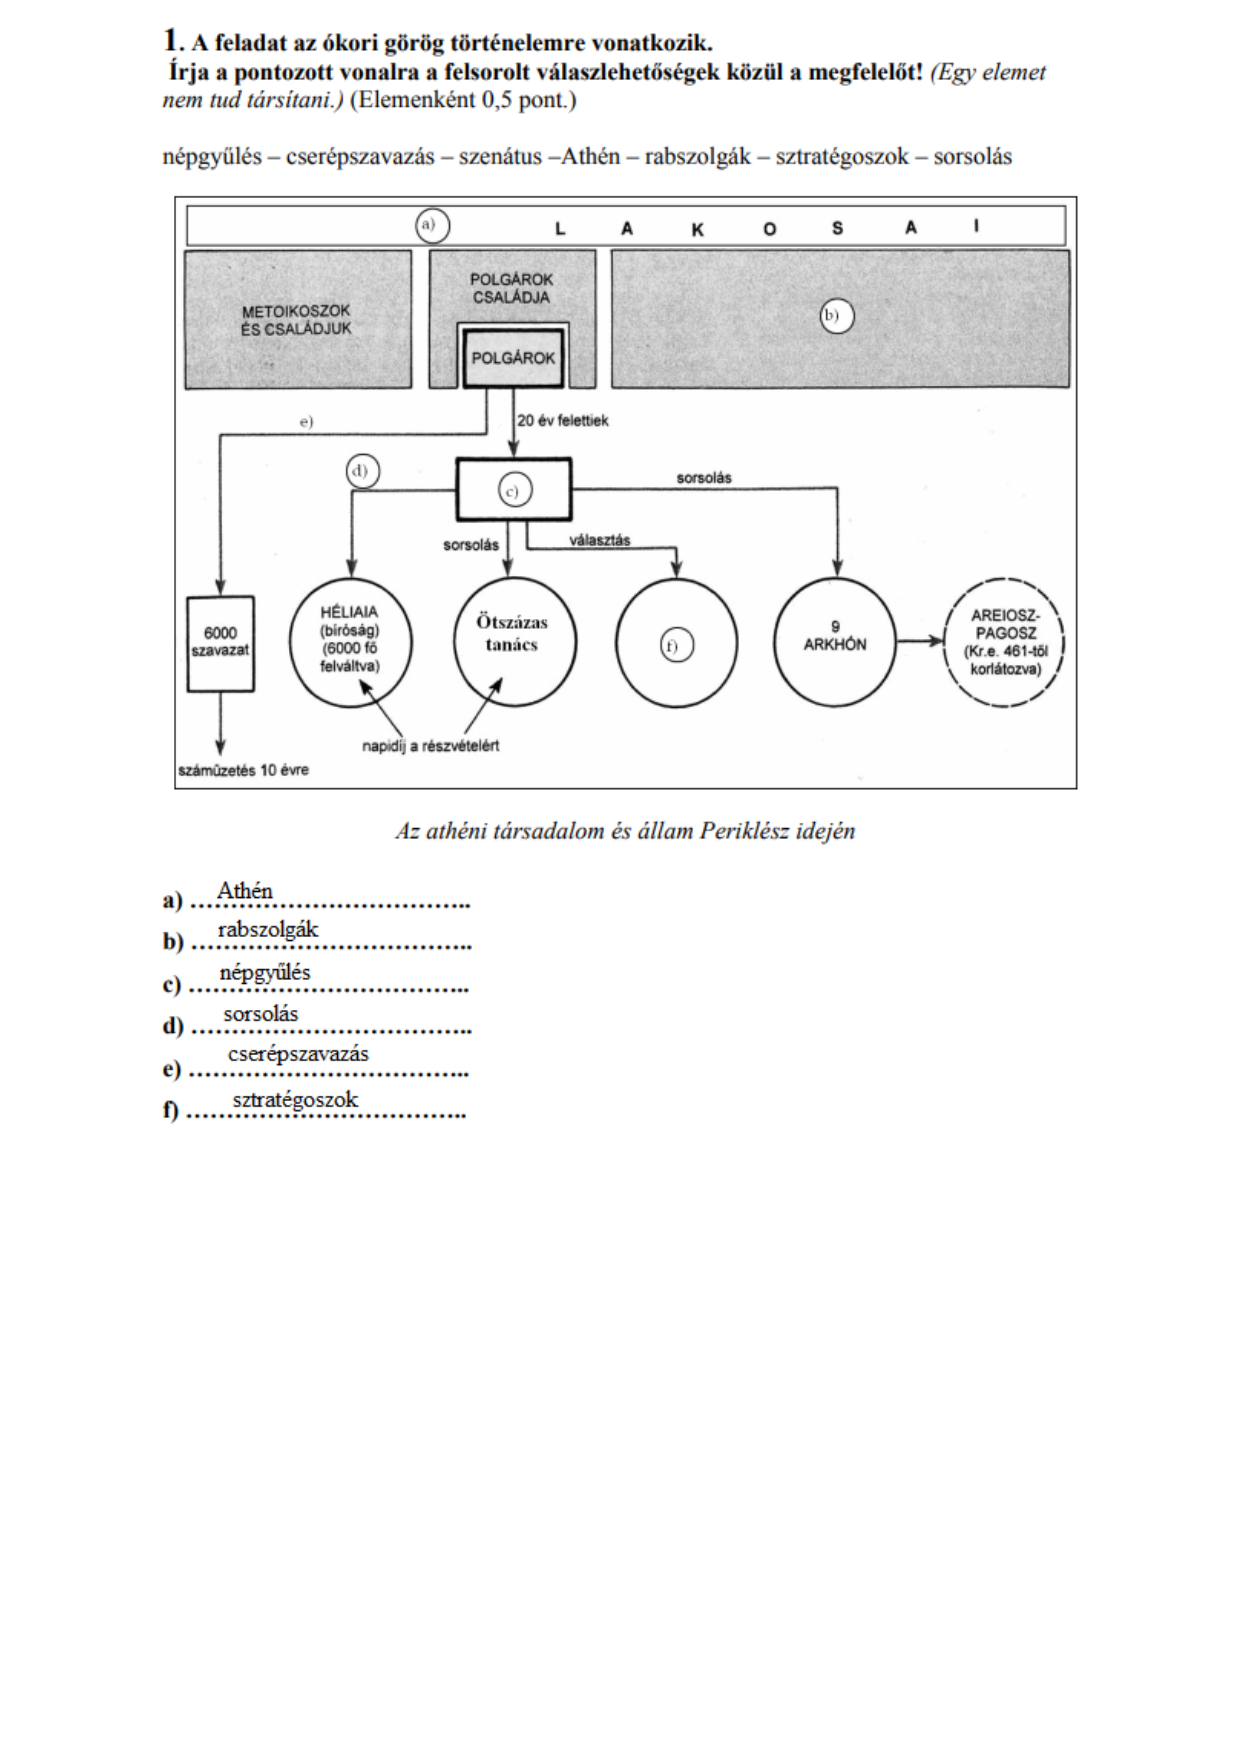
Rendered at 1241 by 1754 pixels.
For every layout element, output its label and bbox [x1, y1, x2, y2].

picture [150, 17, 1090, 1124]
